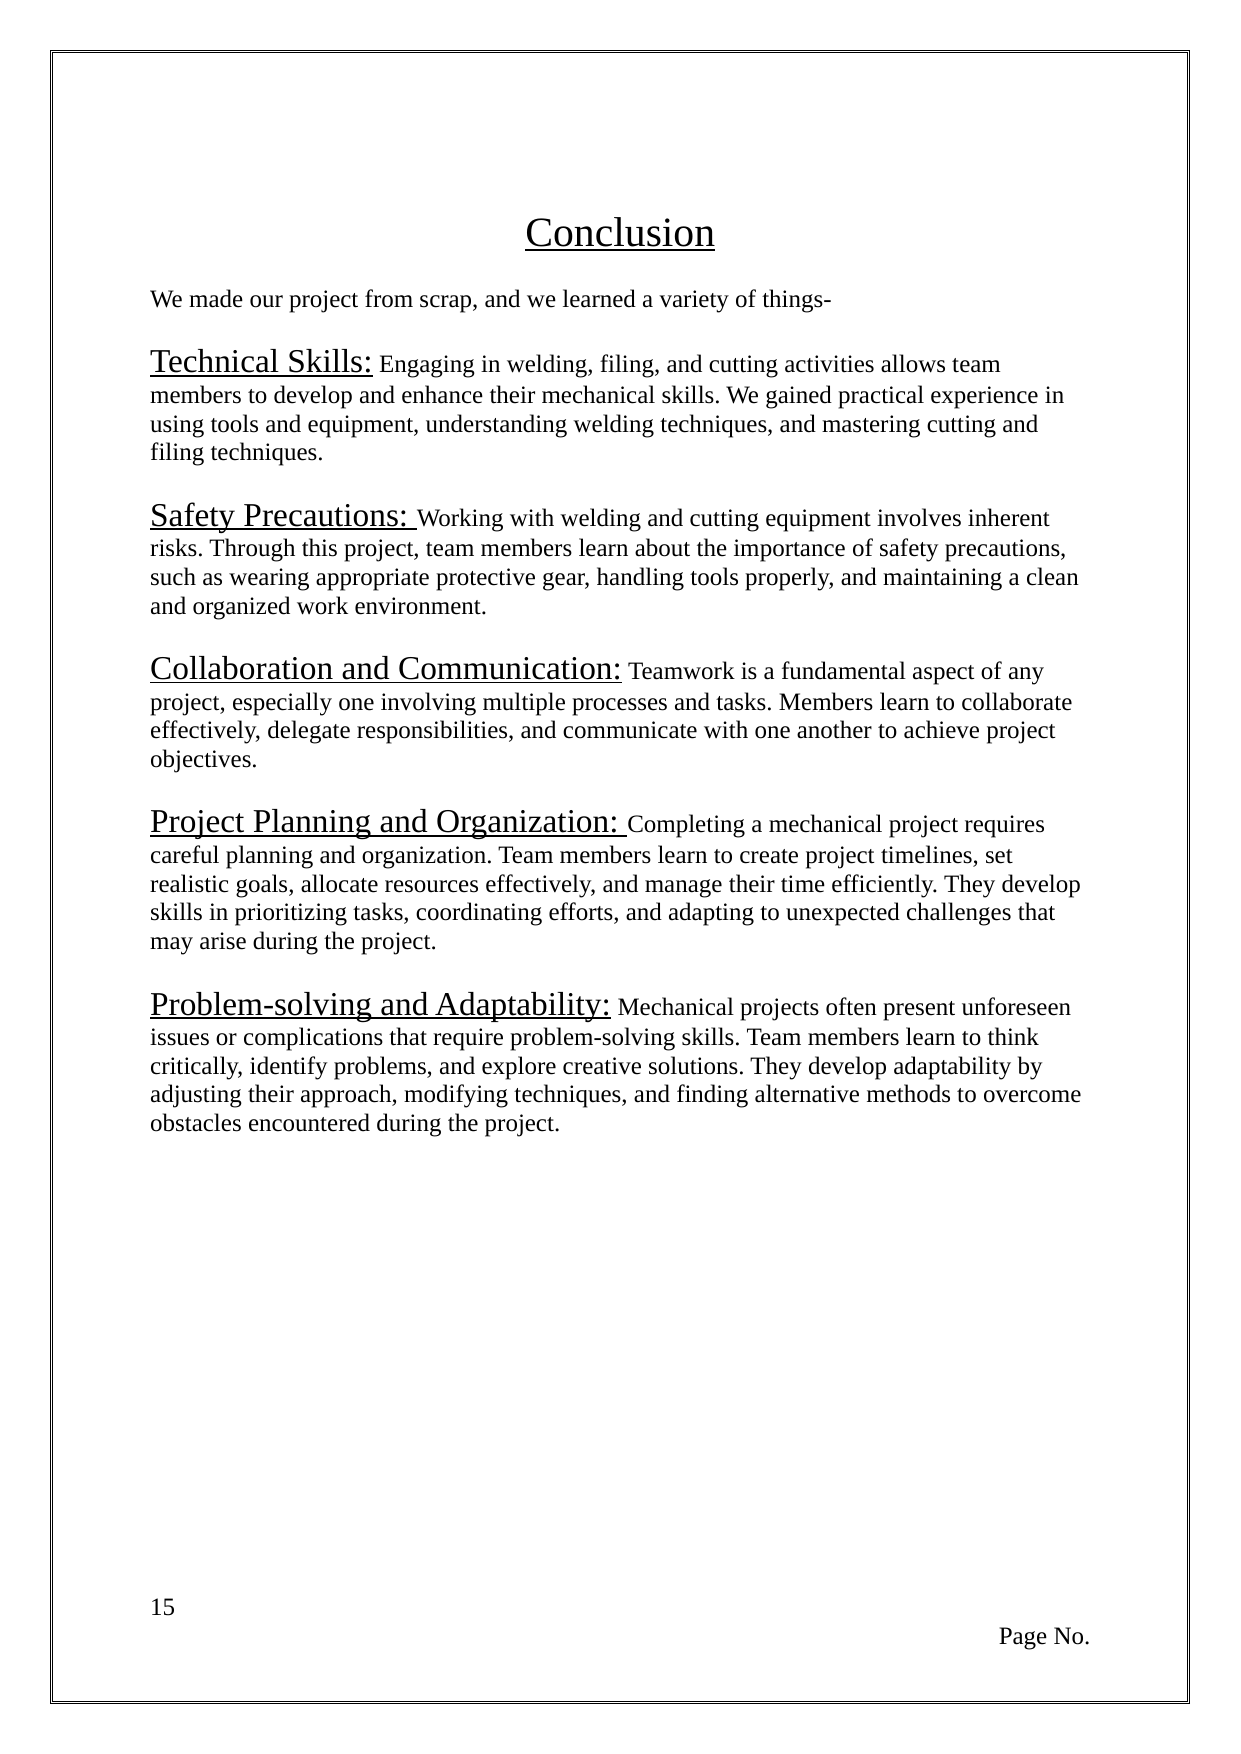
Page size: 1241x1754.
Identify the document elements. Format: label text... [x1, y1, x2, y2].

text Problem-solving and Adaptability: Mechanical projects often present unforeseen issues or complications that require problem-solving skills. Team members learn to think critically, identify problems, and explore creative solutions. They develop adaptability by adjusting their approach, modifying techniques, and finding alternative methods to overcome obstacles encountered during the project. [150, 984, 1090, 1137]
text Project Planning and Organization: Completing a mechanical project requires careful planning and organization. Team members learn to create project timelines, set realistic goals, allocate resources effectively, and manage their time efficiently. They develop skills in prioritizing tasks, coordinating efforts, and adapting to unexpected challenges that may arise during the project. [150, 802, 1090, 955]
text Safety Precautions: Working with welding and cutting equipment involves inherent risks. Through this project, team members learn about the importance of safety precautions, such as wearing appropriate protective gear, handling tools properly, and maintaining a clean and organized work environment. [150, 495, 1090, 619]
text Conclusion [150, 207, 1090, 255]
text We made our project from scrap, and we learned a variety of things- [150, 284, 1090, 313]
text Technical Skills: Engaging in welding, filing, and cutting activities allows team members to develop and enhance their mechanical skills. We gained practical experience in using tools and equipment, understanding welding techniques, and mastering cutting and filing techniques. [150, 342, 1090, 466]
text Collaboration and Communication: Teamwork is a fundamental aspect of any project, especially one involving multiple processes and tasks. Members learn to collaborate effectively, delegate responsibilities, and communicate with one another to achieve project objectives. [150, 648, 1090, 773]
